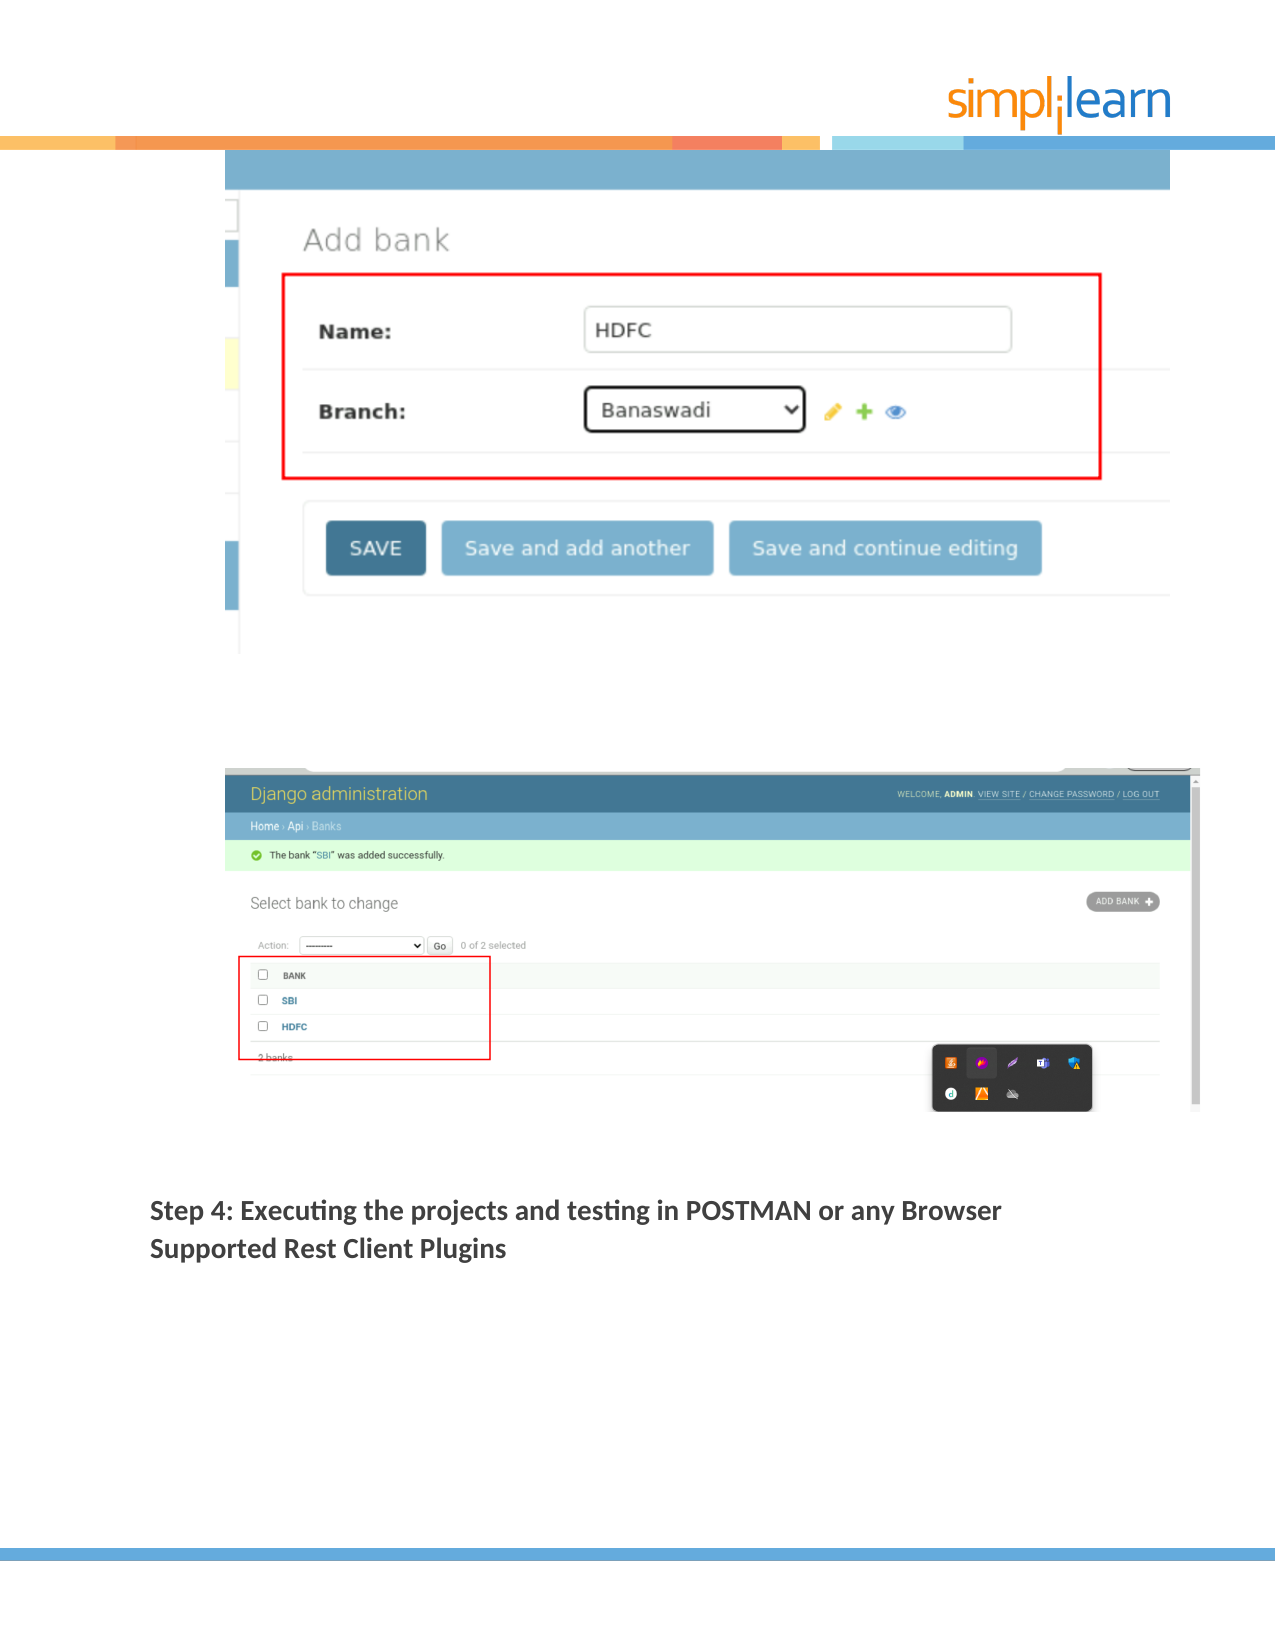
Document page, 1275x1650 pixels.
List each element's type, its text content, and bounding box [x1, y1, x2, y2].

picture [225, 768, 1200, 1112]
picture [0, 1548, 1275, 1562]
text Step 4: Executing the projects and testing in POSTMAN or any Browser Supported Rest Client Plugins [150, 1192, 1125, 1266]
picture [0, 76, 1275, 654]
